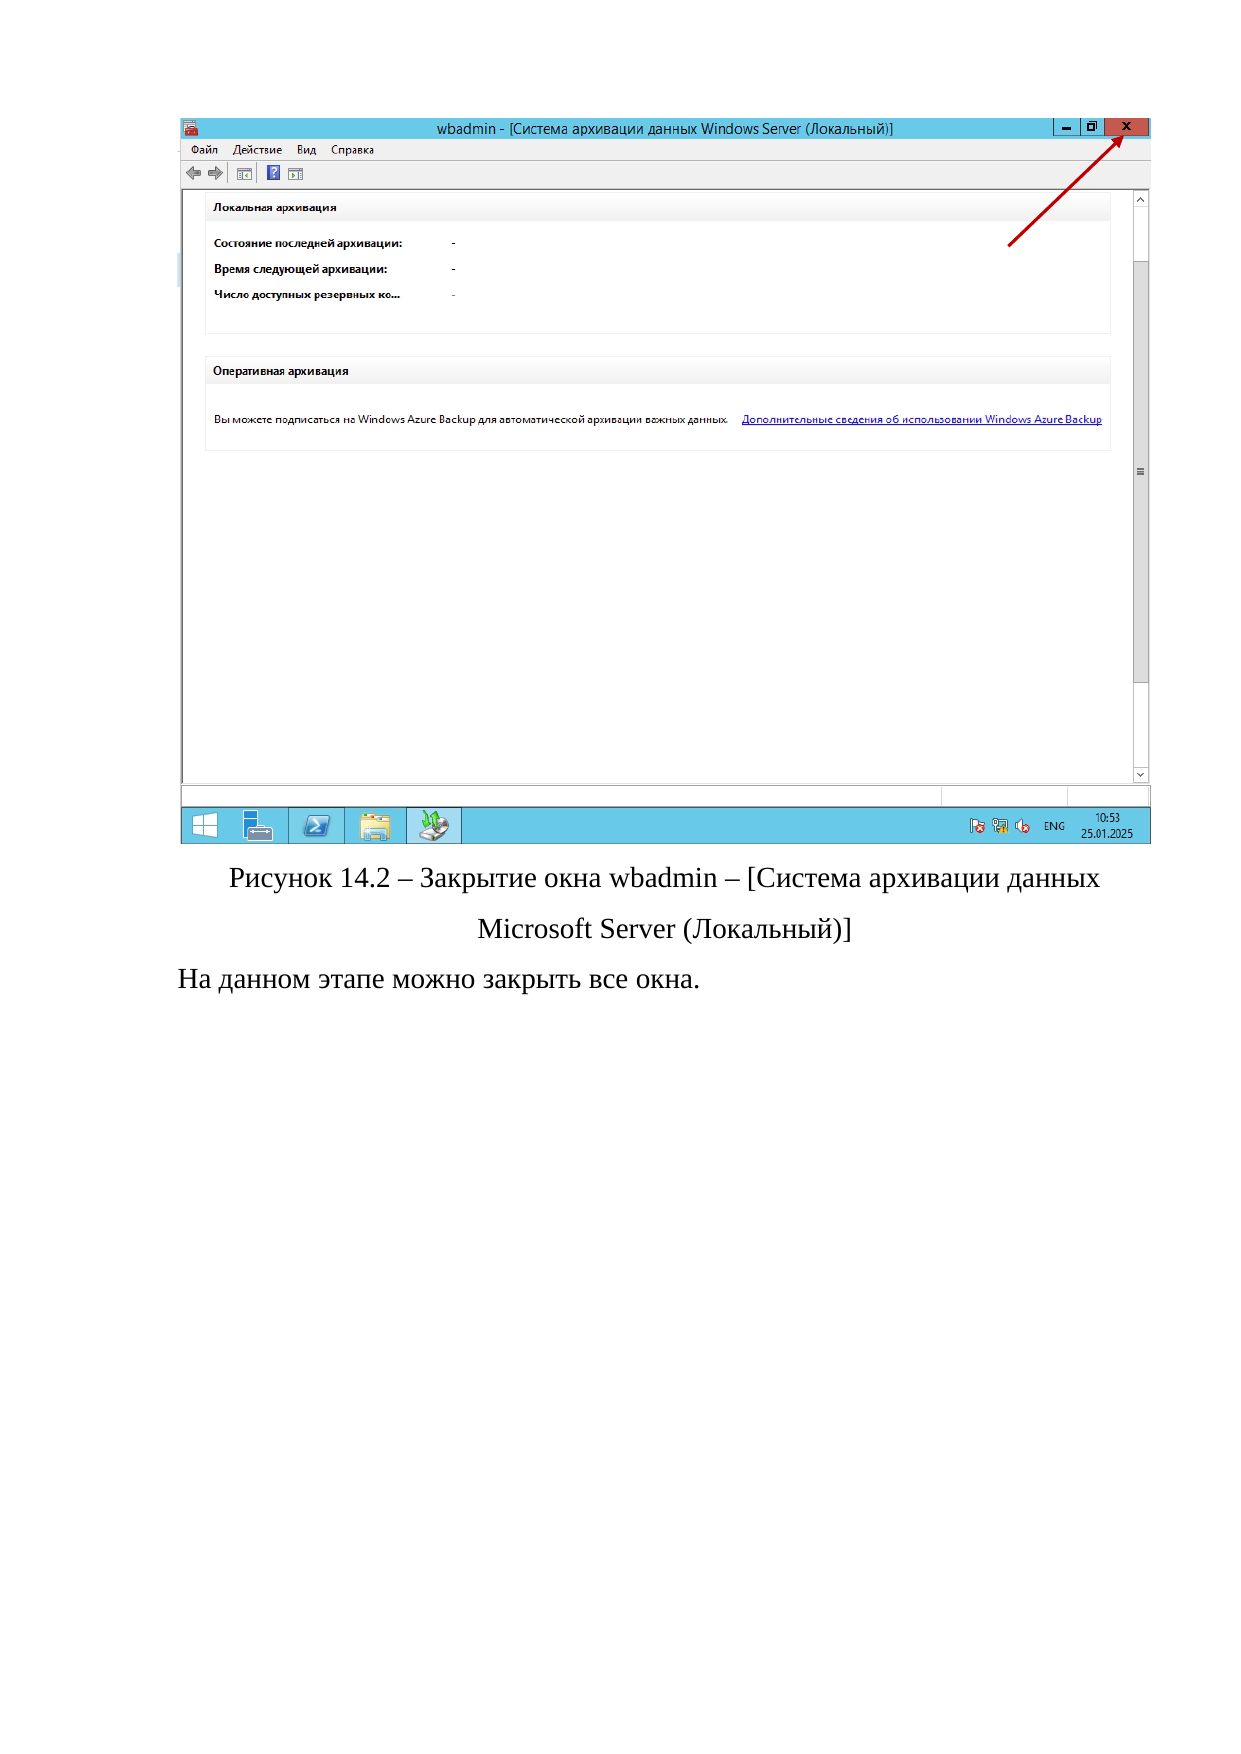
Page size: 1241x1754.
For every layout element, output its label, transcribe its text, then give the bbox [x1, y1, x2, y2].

picture [177, 118, 1152, 844]
text На данном этапе можно закрыть все окна. [177, 961, 1152, 995]
text Рисунок 14.2 – Закрытие окна wbadmin – [Cистема архивации данных Microsoft Server (Локальный)] [177, 844, 1152, 944]
